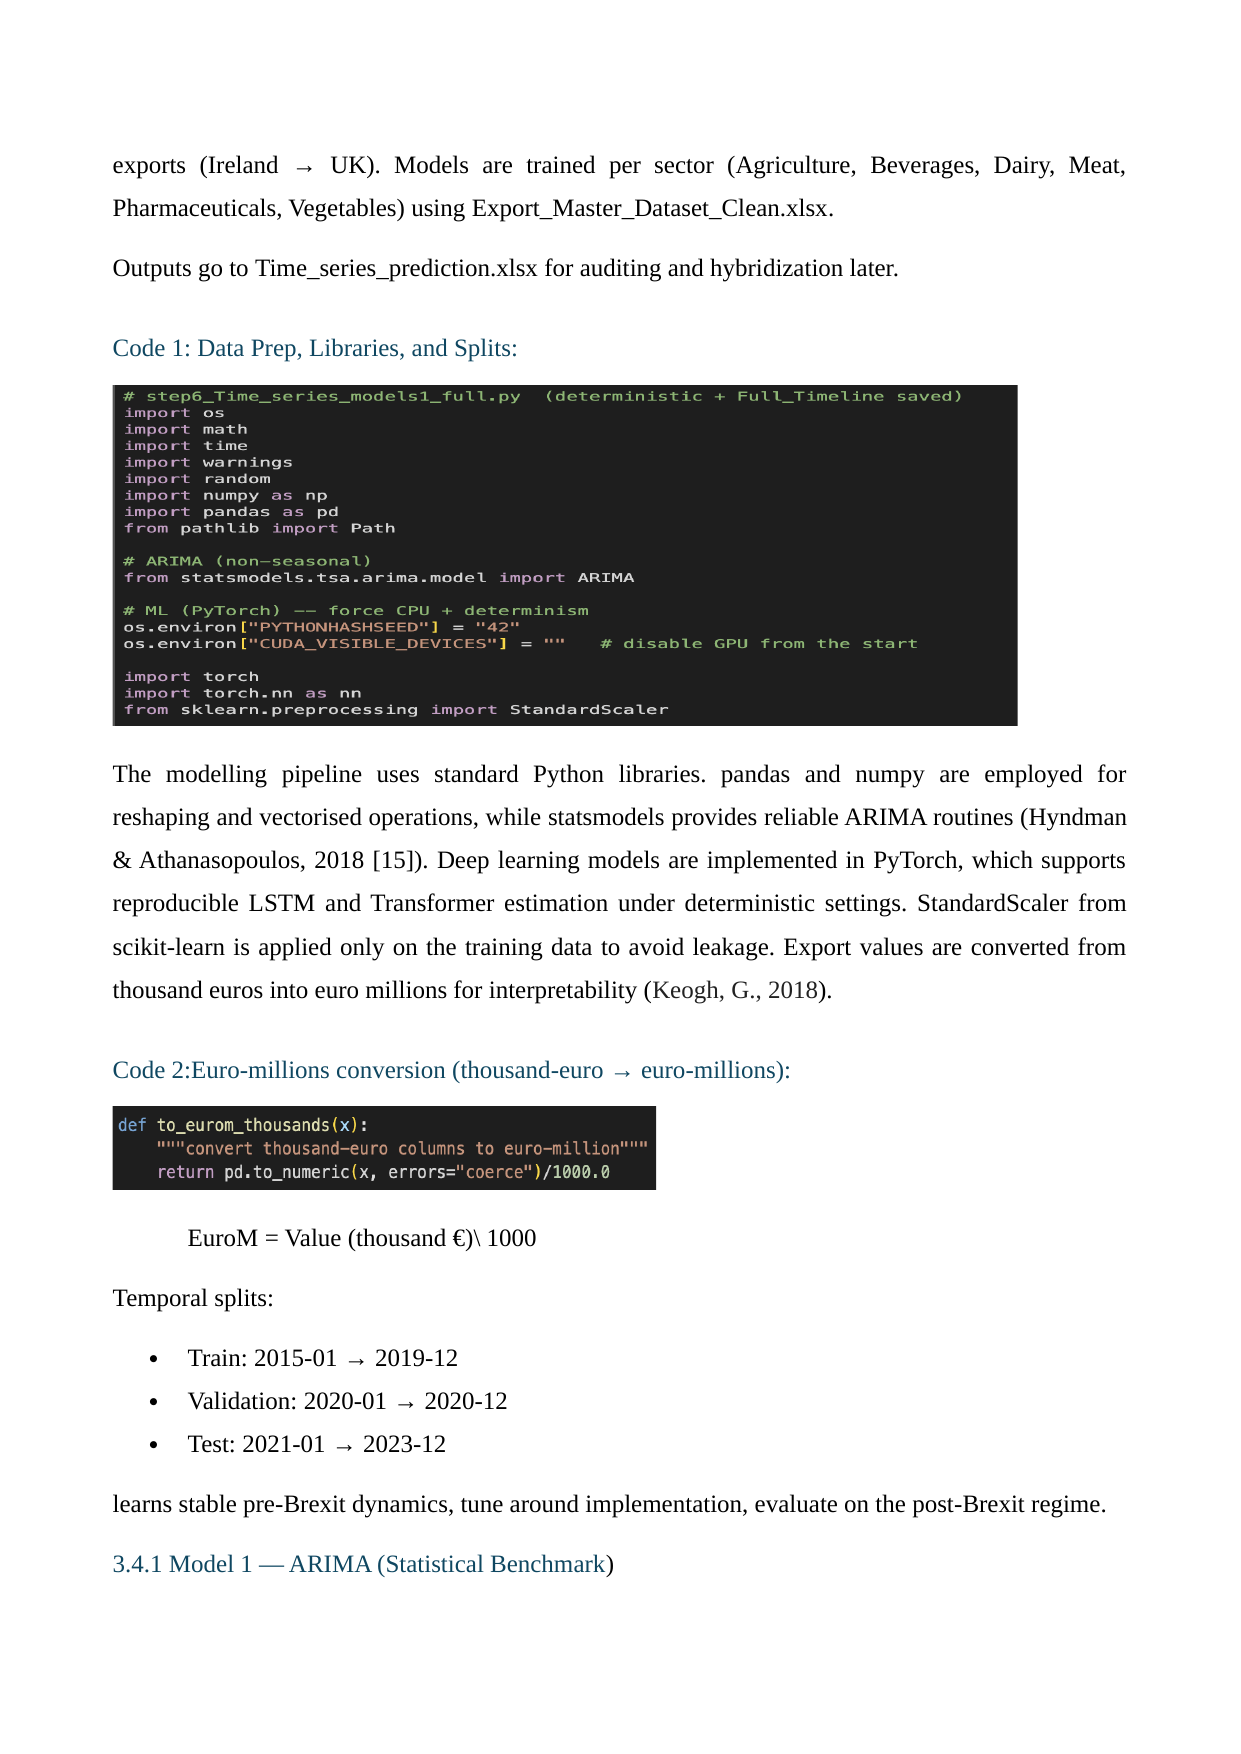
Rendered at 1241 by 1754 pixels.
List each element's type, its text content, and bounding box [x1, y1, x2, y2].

subtitle Code 2:Euro-millions conversion (thousand-euro → euro-millions): [112, 1055, 1128, 1084]
subtitle Code 1: Data Prep, Libraries, and Splits: [112, 333, 1128, 362]
text The modelling pipeline uses standard Python libraries. pandas and numpy are employed for reshaping and vectorised operations, while statsmodels provides reliable ARIMA routines (Hyndman & Athanasopoulos, 2018 [15]). Deep learning models are implemented in PyTorch, which supports reproducible LSTM and Transformer estimation under deterministic settings. StandardScaler from scikit-learn is applied only on the training data to avoid leakage. Export values are converted from thousand euros into euro millions for interpretability (Keogh, G., 2018). [112, 759, 1128, 1003]
text 3.4.1 Model 1 — ARIMA (Statistical Benchmark) [112, 1549, 1128, 1578]
picture [112, 385, 1018, 726]
text learns stable pre-Brexit dynamics, tune around implementation, evaluate on the post-Brexit regime. [112, 1489, 1128, 1518]
text Temporal splits: [112, 1283, 1128, 1312]
list Train: 2015-01 → 2019-12 [150, 1343, 1128, 1372]
text EuroM = Value (thousand €)\ 1000 [112, 1223, 1128, 1252]
picture [112, 1106, 657, 1190]
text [112, 150, 1128, 222]
list Test: 2021-01 → 2023-12 [150, 1429, 1128, 1458]
text Outputs go to Time_series_prediction.xlsx for auditing and hybridization later. [112, 253, 1128, 282]
list Validation: 2020-01 → 2020-12 [150, 1386, 1128, 1415]
